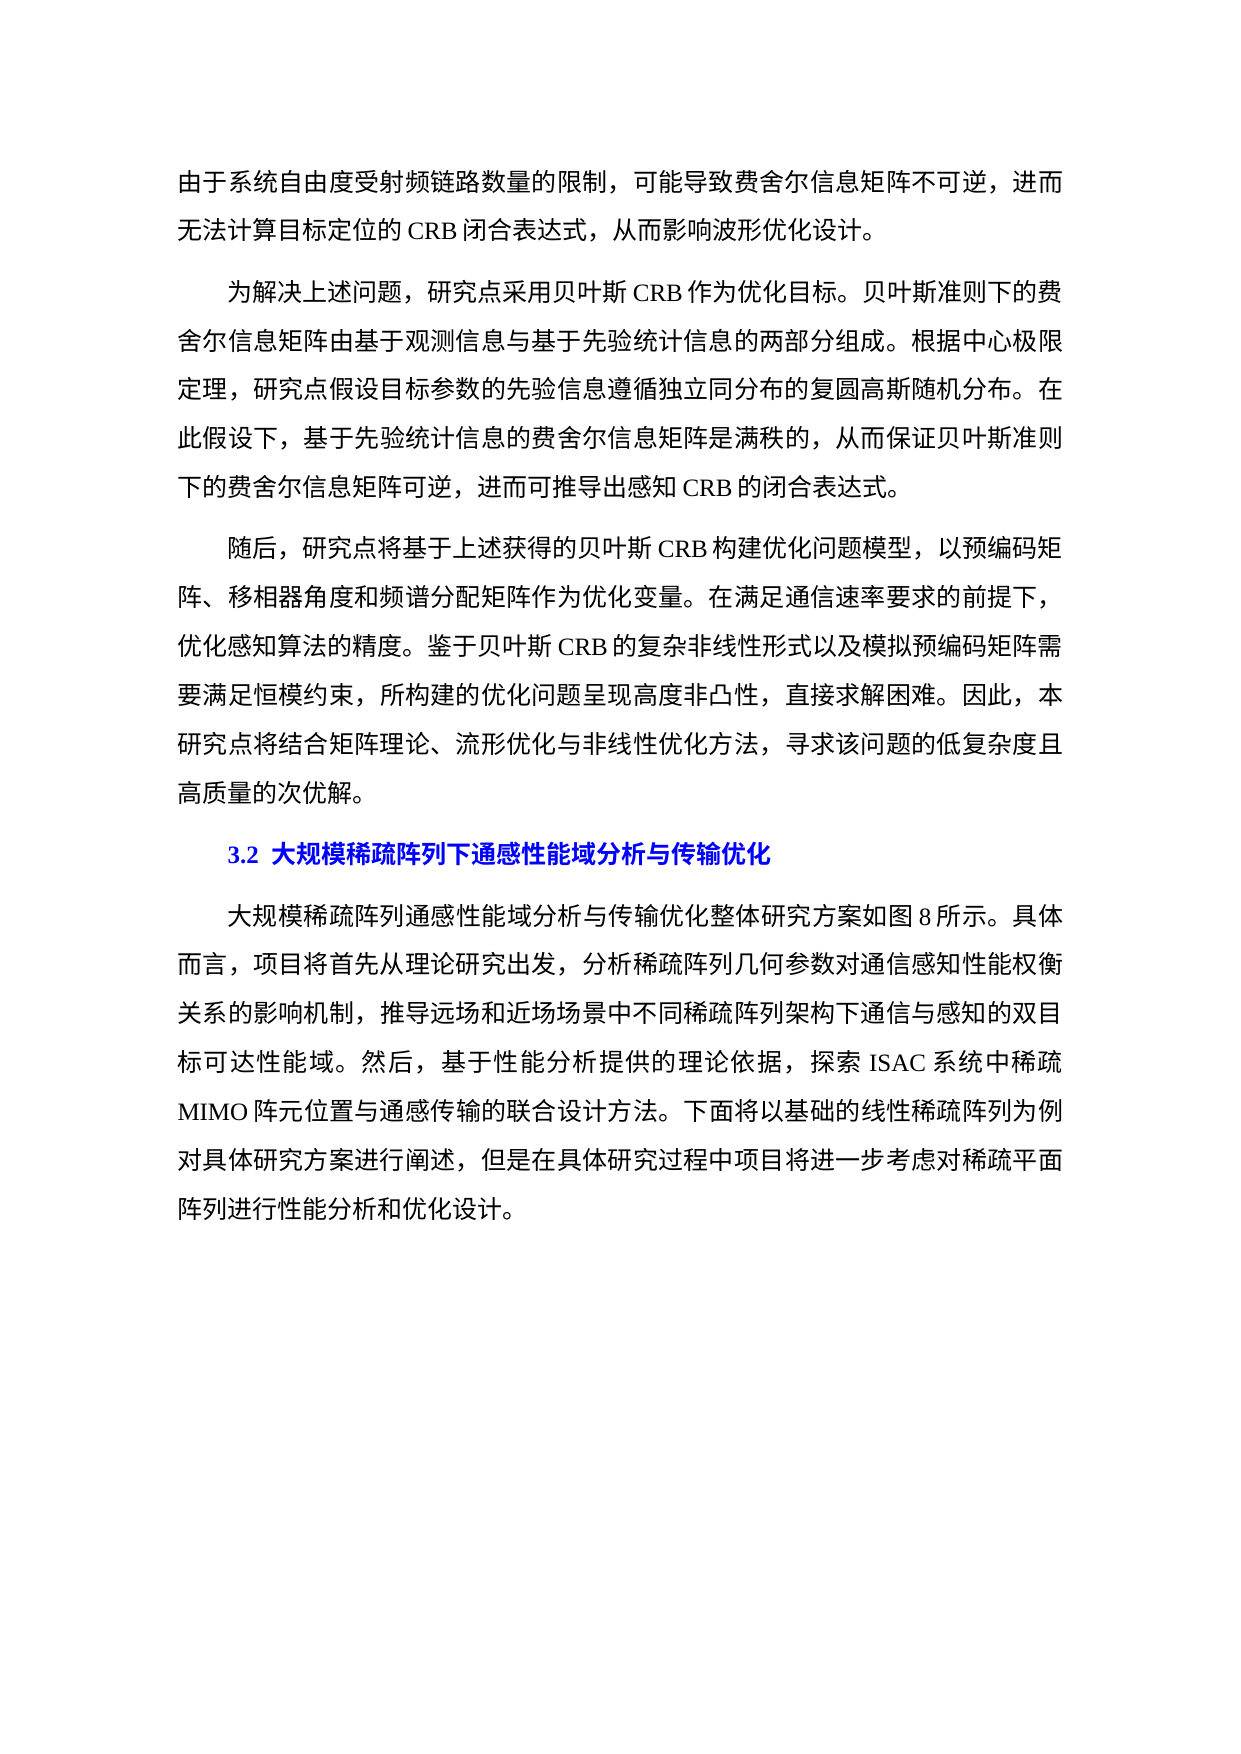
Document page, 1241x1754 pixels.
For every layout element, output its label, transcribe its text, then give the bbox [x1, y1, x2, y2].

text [177, 162, 1063, 247]
text 大规模稀疏阵列通感性能域分析与传输优化整体研究方案如图 8所示。具体而言，项目将首先从理论研究出发，分析稀疏阵列几何参数对通信感知性能权衡关系的影响机制，推导远场和近场场景中不同稀疏阵列架构下通信与感知的双目标可达性能域。然后，基于性能分析提供的理论依据，探索ISAC系统中稀疏MIMO阵元位置与通感传输的联合设计方法。下面将以基础的线性稀疏阵列为例对具体研究方案进行阐述，但是在具体研究过程中项目将进一步考虑对稀疏平面阵列进行性能分析和优化设计。 [177, 896, 1063, 1225]
text 随后，研究点将基于上述获得的贝叶斯CRB构建优化问题模型，以预编码矩阵、移相器角度和频谱分配矩阵作为优化变量。在满足通信速率要求的前提下，优化感知算法的精度。鉴于贝叶斯CRB的复杂非线性形式以及模拟预编码矩阵需要满足恒模约束，所构建的优化问题呈现高度非凸性，直接求解困难。因此，本研究点将结合矩阵理论、流形优化与非线性优化方法，寻求该问题的低复杂度且高质量的次优解。 [177, 529, 1063, 809]
text 为解决上述问题，研究点采用贝叶斯CRB作为优化目标。贝叶斯准则下的费舍尔信息矩阵由基于观测信息与基于先验统计信息的两部分组成。根据中心极限定理，研究点假设目标参数的先验信息遵循独立同分布的复圆高斯随机分布。在此假设下，基于先验统计信息的费舍尔信息矩阵是满秩的，从而保证贝叶斯准则下的费舍尔信息矩阵可逆，进而可推导出感知CRB的闭合表达式。 [177, 272, 1063, 504]
text 3.2 大规模稀疏阵列下通感性能域分析与传输优化 [177, 834, 1063, 871]
